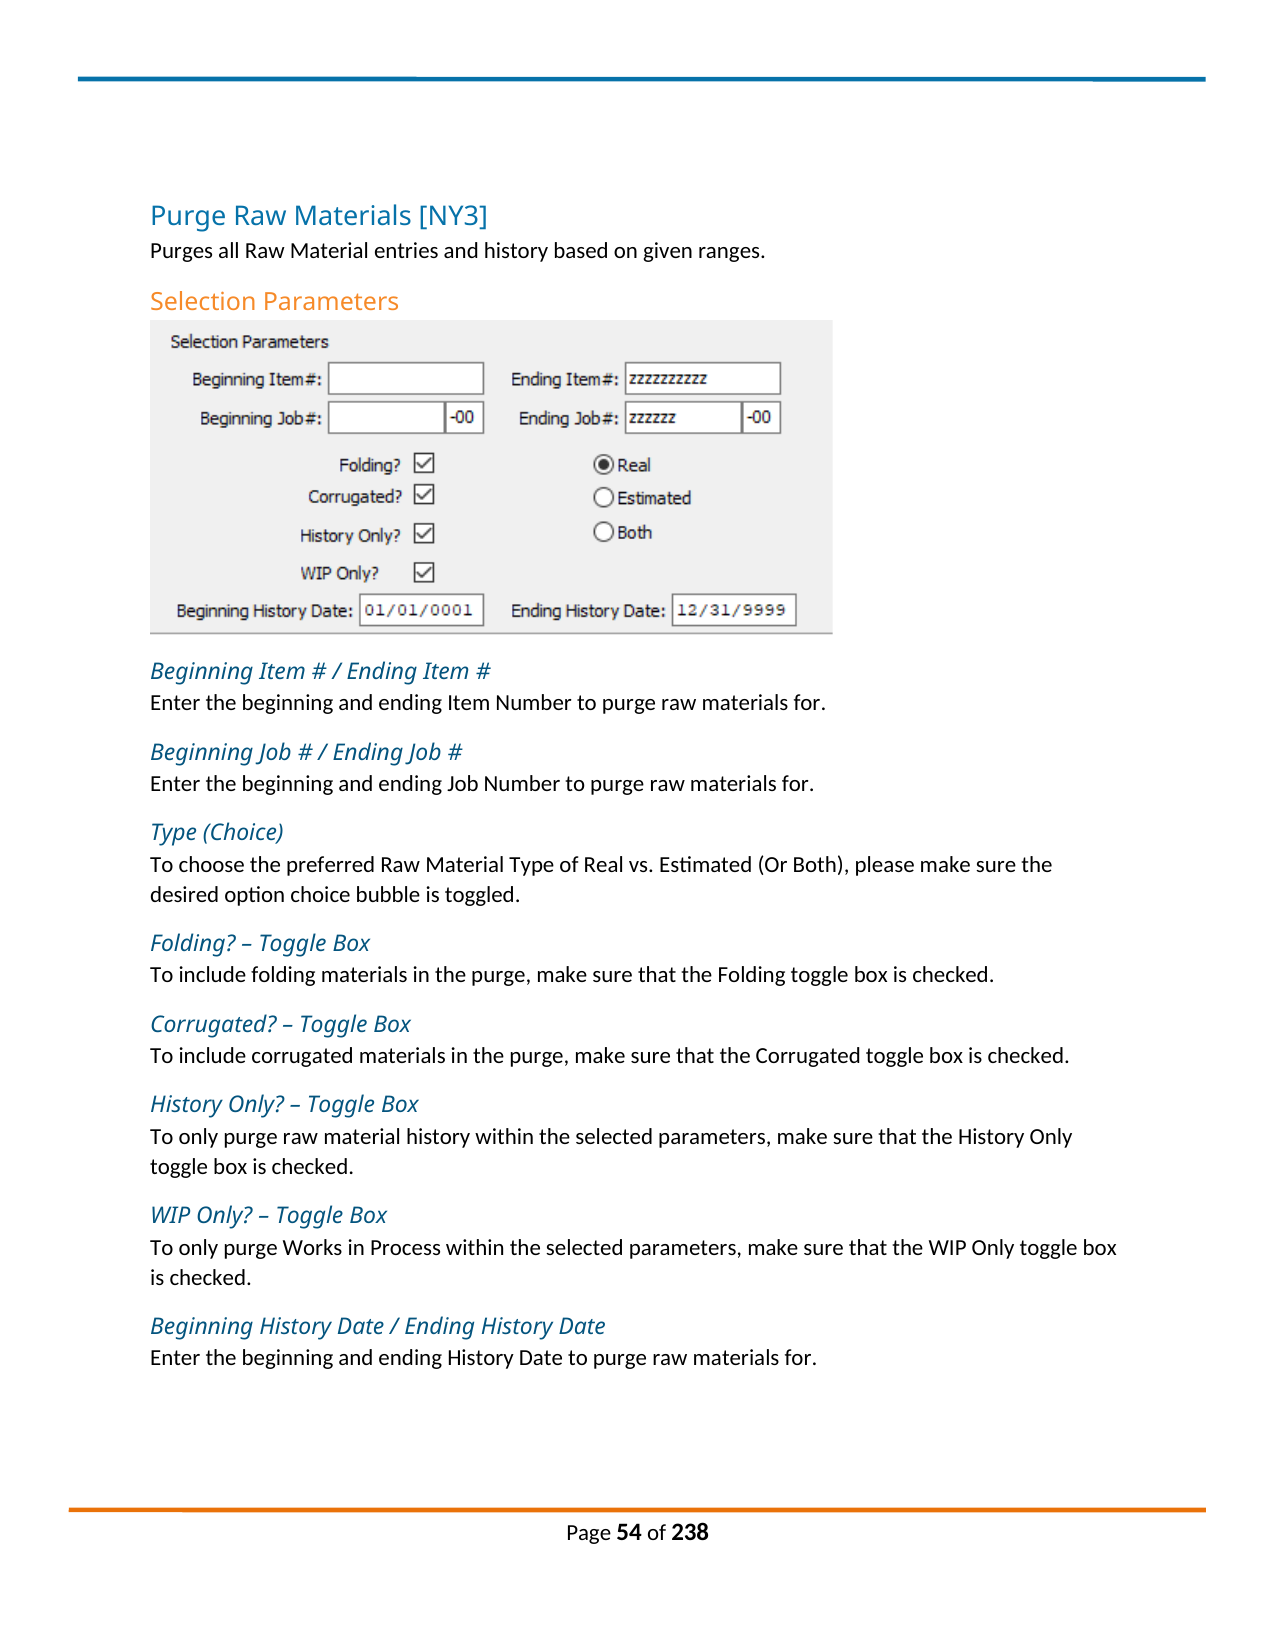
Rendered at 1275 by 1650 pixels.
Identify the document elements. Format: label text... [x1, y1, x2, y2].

text To only purge Works in Process within the selected parameters, make sure that the WIP Only toggle box is checked. [150, 1233, 1125, 1291]
subtitle Beginning Item # / Ending Item # [150, 655, 1125, 686]
subtitle Purge Raw Materials [NY3] [150, 197, 1125, 234]
text To only purge raw material history within the selected parameters, make sure that the History Only toggle box is checked. [150, 1122, 1125, 1180]
text Enter the beginning and ending History Date to purge raw materials for. [150, 1343, 1125, 1372]
picture [150, 320, 833, 636]
subtitle History Only? – Toggle Box [150, 1088, 1125, 1119]
subtitle Selection Parameters [150, 283, 1125, 318]
text Purges all Raw Material entries and history based on given ranges. [150, 237, 1125, 265]
text To include corrugated materials in the purge, make sure that the Corrugated toggle box is checked. [150, 1041, 1125, 1069]
text Enter the beginning and ending Item Number to purge raw materials for. [150, 688, 1125, 717]
subtitle WIP Only? – Toggle Box [150, 1199, 1125, 1230]
subtitle Beginning Job # / Ending Job # [150, 735, 1125, 767]
subtitle Beginning History Date / Ending History Date [150, 1310, 1125, 1341]
subtitle Type (Choice) [150, 816, 1125, 847]
subtitle Folding? – Toggle Box [150, 927, 1125, 958]
subtitle Corrugated? – Toggle Box [150, 1007, 1125, 1039]
text To choose the preferred Raw Material Type of Real vs. Estimated (Or Both), please make sure the desired option choice bubble is toggled. [150, 850, 1125, 908]
text Enter the beginning and ending Job Number to purge raw materials for. [150, 769, 1125, 797]
text To include folding materials in the purge, make sure that the Folding toggle box is checked. [150, 961, 1125, 989]
